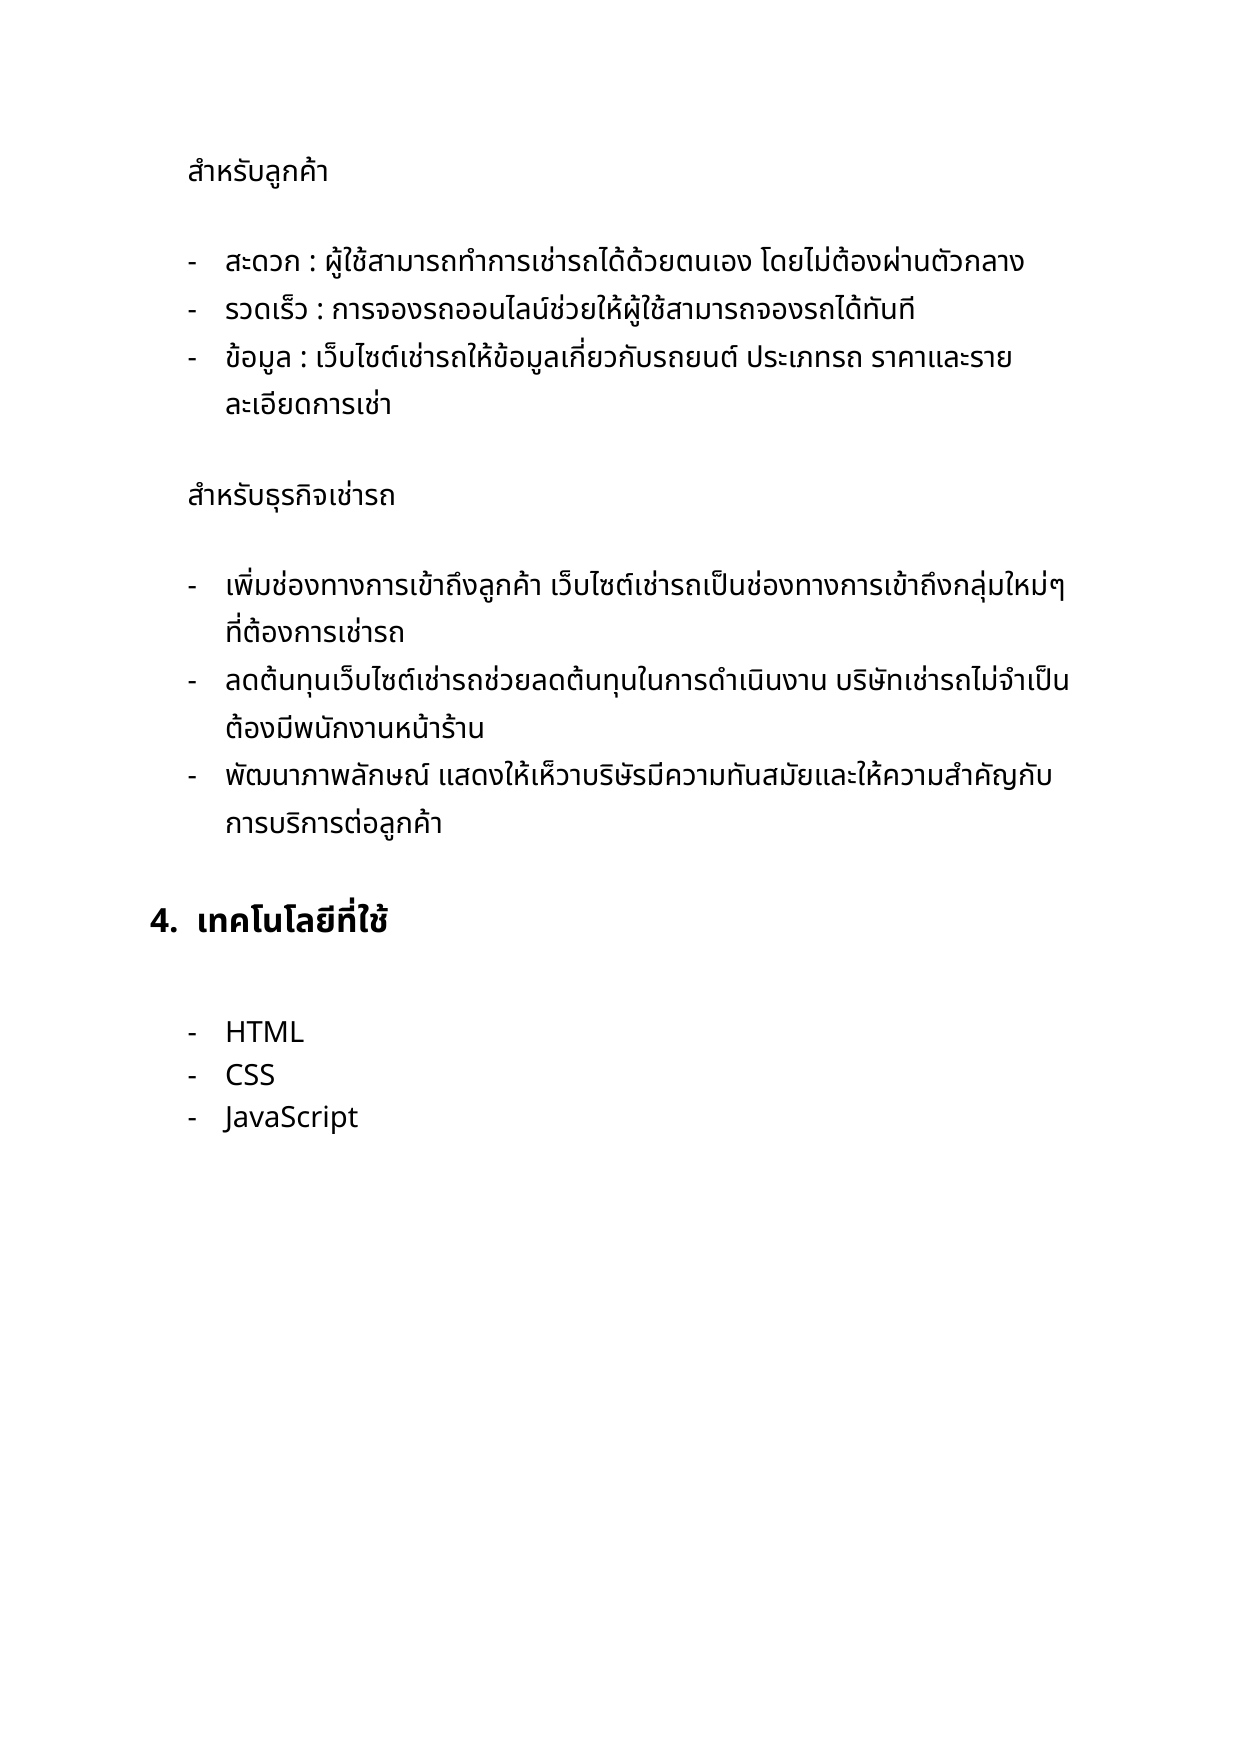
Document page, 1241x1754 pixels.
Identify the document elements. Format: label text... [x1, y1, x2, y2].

subtitle เทคโนโลยีที่ใช้ [150, 897, 1090, 947]
list เพิ่มช่องทางการเข้าถึงลูกค้า เว็บไซต์เช่ารถเป็นช่องทางการเข้าถึงกลุ่มใหม่ๆ ที่ต้องการเช่ารถ [187, 564, 1090, 656]
list HTML [187, 1011, 1090, 1051]
list ข้อมูล : เว็บไซต์เช่ารถให้ข้อมูลเกี่ยวกับรถยนต์ ประเภทรถ ราคาและรายละเอียดการเช่า [187, 336, 1090, 428]
list JavaScript [187, 1097, 1090, 1136]
list สะดวก : ผู้ใช้สามารถทำการเช่ารถได้ด้วยตนเอง โดยไม่ต้องผ่านตัวกลาง [187, 240, 1090, 284]
list CSS [187, 1054, 1090, 1093]
text สำหรับธุรกิจเช่ารถ [187, 474, 1090, 518]
list พัฒนาภาพลักษณ์ แสดงให้เห็วาบริษัรมีความทันสมัยและให้ความสำคัญกับการบริการต่อลูกค้า [187, 755, 1090, 846]
list รวดเร็ว : การจองรถออนไลน์ช่วยให้ผู้ใช้สามารถจองรถได้ทันที [187, 288, 1090, 332]
list ลดต้นทุนเว็บไซต์เช่ารถช่วยลดต้นทุนในการดำเนินงาน บริษัทเช่ารถไม่จำเป็นต้องมีพนักงานหน้าร้าน [187, 659, 1090, 751]
text สำหรับลูกค้า [187, 150, 1090, 194]
